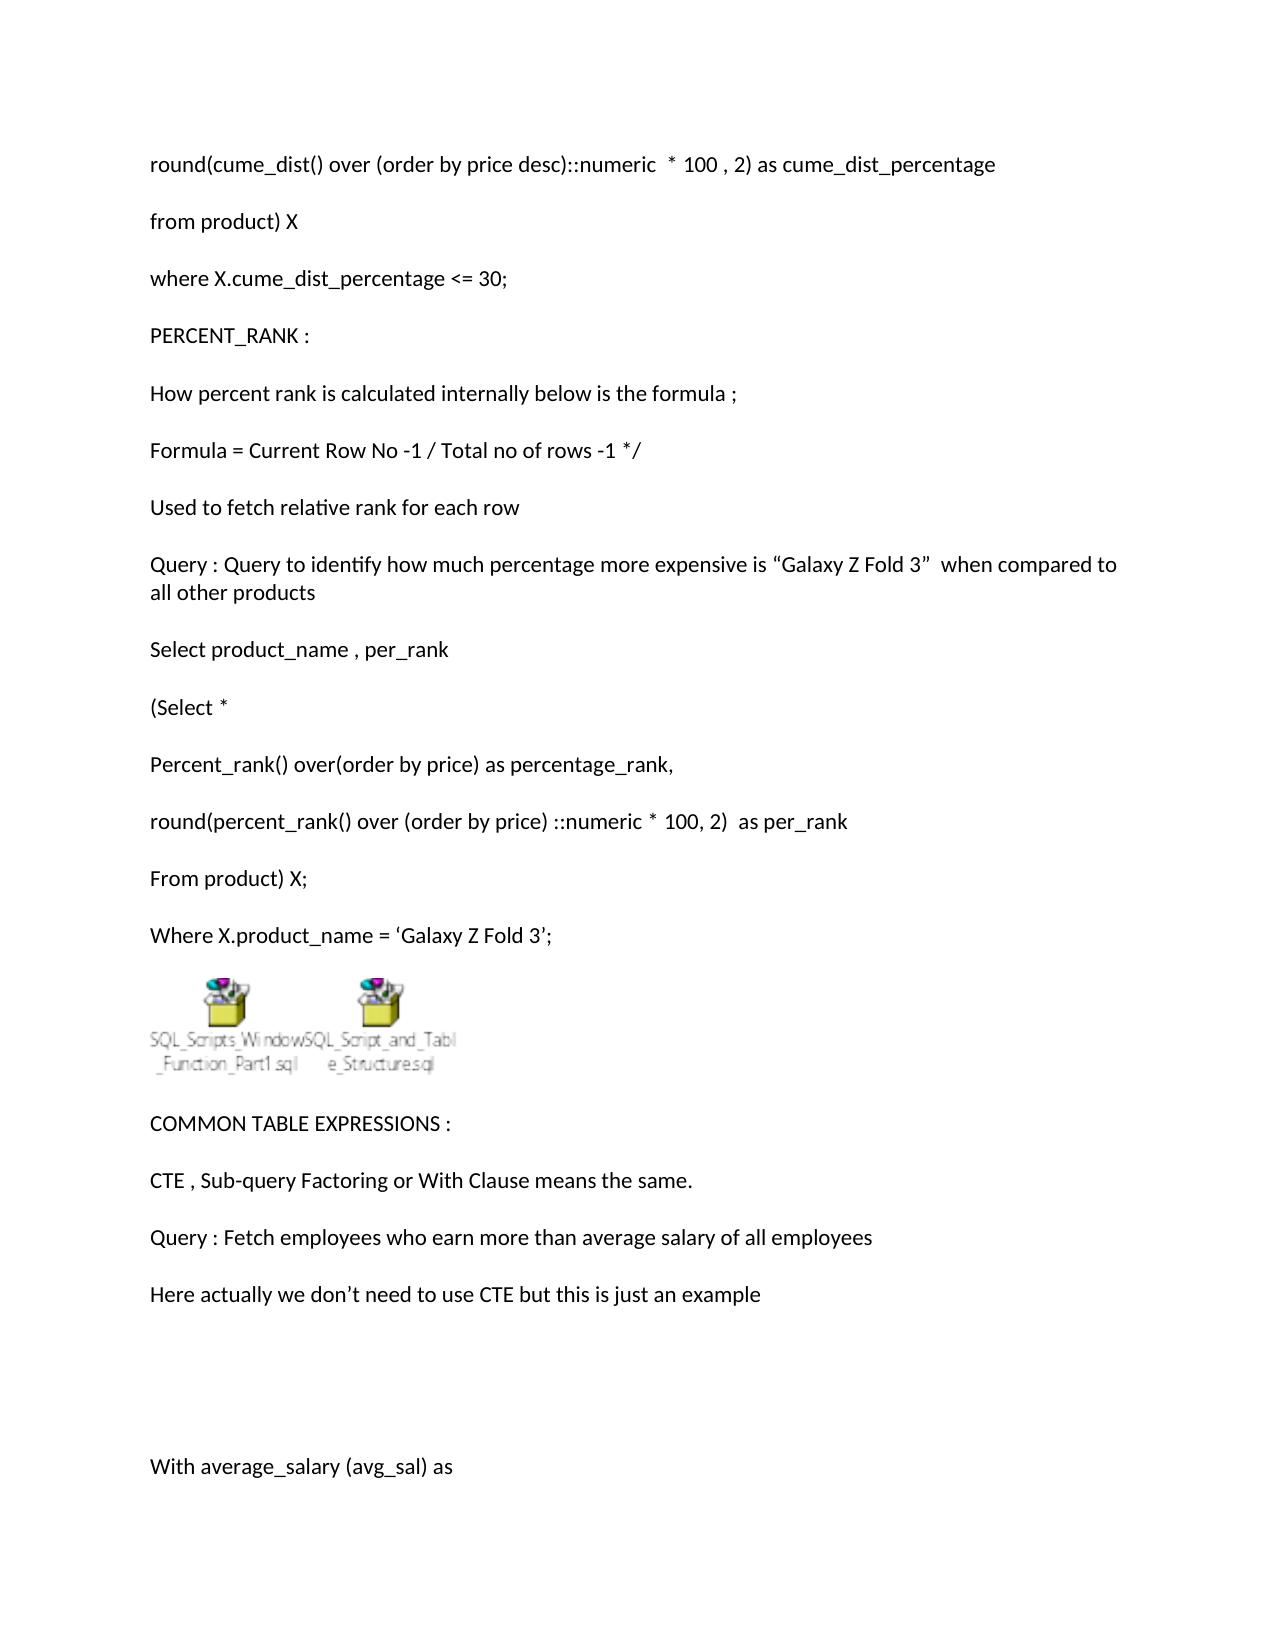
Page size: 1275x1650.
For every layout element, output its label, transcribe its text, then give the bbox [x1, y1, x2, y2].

text round(cume_dist() over (order by price desc)::numeric * 100 , 2) as cume_dist_percentage [150, 150, 1125, 178]
text From product) X; [150, 864, 1125, 892]
text round(percent_rank() over (order by price) ::numeric * 100, 2) as per_rank [150, 807, 1125, 835]
text Query : Fetch employees who earn more than average salary of all employees [150, 1223, 1125, 1251]
text PERCENT_RANK : [150, 322, 1125, 349]
text COMMON TABLE EXPRESSIONS : [150, 1109, 1125, 1137]
text With average_salary (avg_sal) as [150, 1452, 1125, 1480]
text Percent_rank() over(order by price) as percentage_rank, [150, 750, 1125, 778]
text where X.cume_dist_percentage <= 30; [150, 264, 1125, 292]
text How percent rank is calculated internally below is the formula ; [150, 379, 1125, 407]
text CTE , Sub-query Factoring or With Clause means the same. [150, 1166, 1125, 1194]
text Here actually we don’t need to use CTE but this is just an example [150, 1281, 1125, 1309]
text Select product_name , per_rank [150, 636, 1125, 663]
text Where X.product_name = ‘Galaxy Z Fold 3’; [150, 921, 1125, 949]
text Formula = Current Row No -1 / Total no of rows -1 */ [150, 436, 1125, 464]
text Query : Query to identify how much percentage more expensive is “Galaxy Z Fold 3” when compared to all other products [150, 550, 1125, 606]
text (Select * [150, 693, 1125, 721]
text Used to fetch relative rank for each row [150, 493, 1125, 521]
text from product) X [150, 207, 1125, 235]
